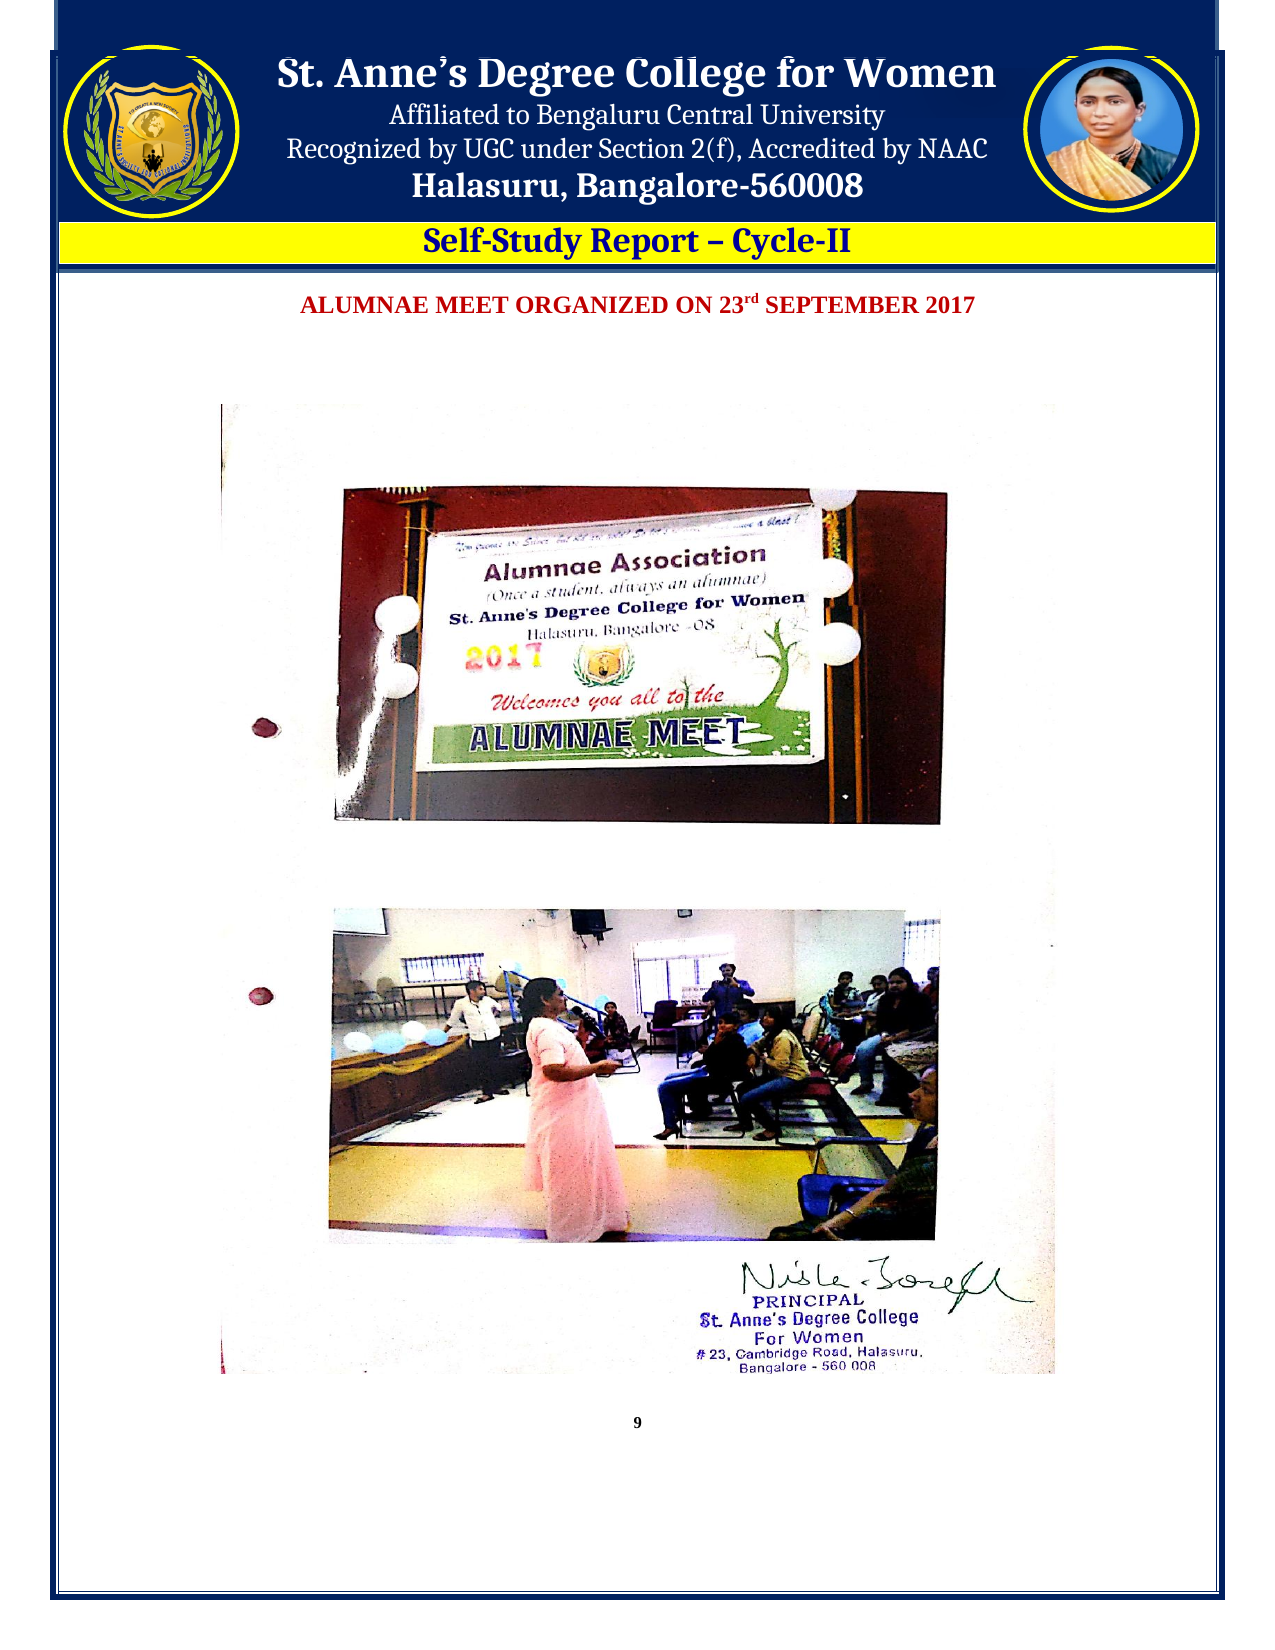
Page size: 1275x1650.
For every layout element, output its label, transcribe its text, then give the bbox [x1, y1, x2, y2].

text St. Anne’s Degree College for Women [150, 59, 1125, 98]
text 9 [150, 1412, 1125, 1432]
picture [206, 404, 1069, 1374]
text ALUMNAE MEET ORGANIZED ON 23rd SEPTEMBER 2017 [150, 290, 1125, 319]
picture [81, 67, 150, 201]
text Recognized by UGC under Section 2(f), Accredited by NAAC [150, 132, 1125, 165]
text Affiliated to Bengaluru Central University [150, 98, 1125, 132]
text Self-Study Report – Cycle-II [150, 220, 1125, 261]
picture [1125, 61, 1183, 199]
text Halasuru, Bangalore-560008 [150, 165, 1125, 206]
